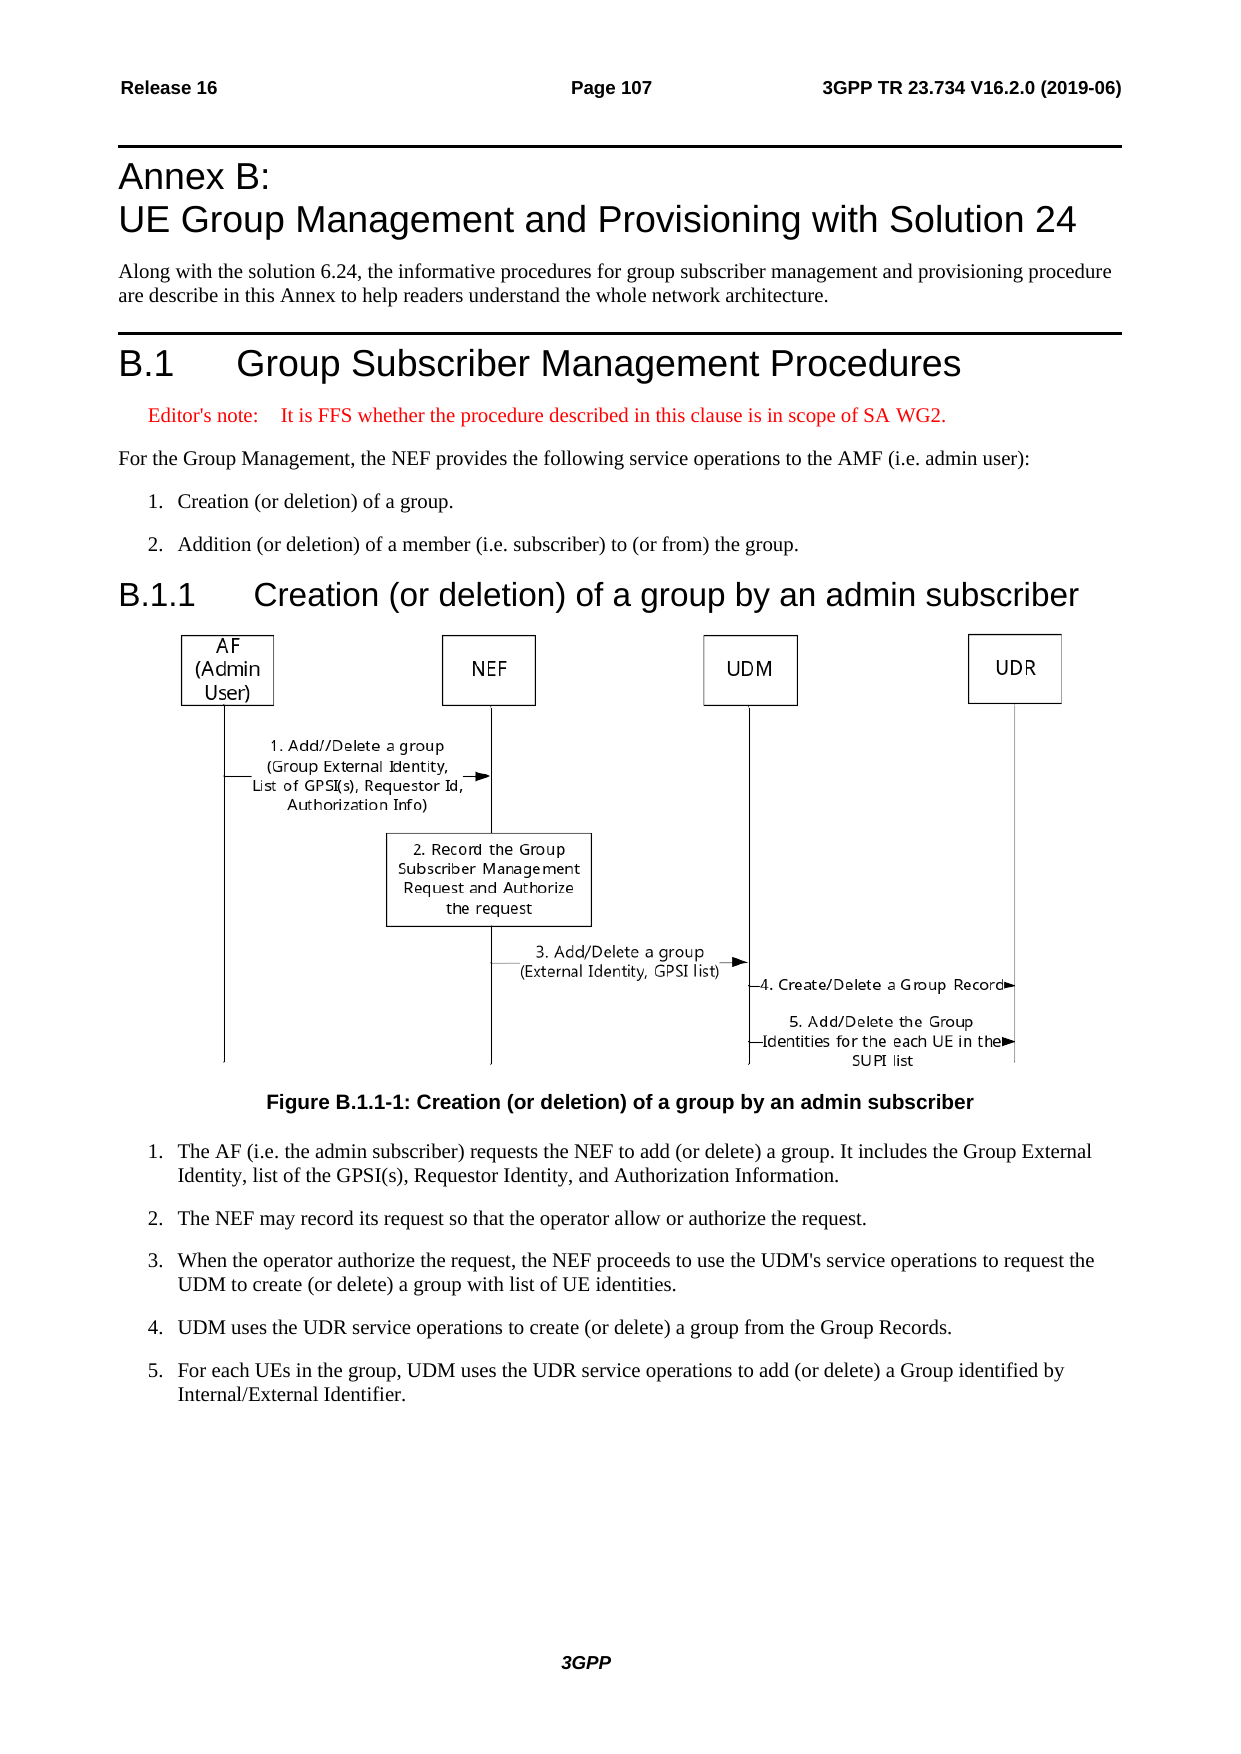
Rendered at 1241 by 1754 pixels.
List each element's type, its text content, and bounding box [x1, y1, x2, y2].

text 2. Addition (or deletion) of a member (i.e. subscriber) to (or from) the group. [148, 532, 1122, 556]
text 5. For each UEs in the group, UDM uses the UDR service operations to add (or delete) a Group identified by Internal/External Identifier. [148, 1358, 1122, 1406]
subtitle B.1 Group Subscriber Management Procedures [118, 335, 1122, 384]
text 3. When the operator authorize the request, the NEF proceeds to use the UDM's service operations to request the UDM to create (or delete) a group with list of UE identities. [148, 1248, 1122, 1296]
text Figure B.1.1-1: Creation (or deletion) of a group by an admin subscriber [118, 1090, 1122, 1114]
text 1. The AF (i.e. the admin subscriber) requests the NEF to add (or delete) a group. It includes the Group External Identity, list of the GPSI(s), Requestor Identity, and Authorization Information. [148, 1139, 1122, 1187]
text Along with the solution 6.24, the informative procedures for group subscriber management and provisioning procedure are describe in this Annex to help readers understand the whole network architecture. [118, 259, 1122, 307]
text 1. Creation (or deletion) of a group. [148, 489, 1122, 513]
text 2. The NEF may record its request so that the operator allow or authorize the request. [148, 1206, 1122, 1229]
text Editor's note: It is FFS whether the procedure described in this clause is in scope of SA WG2. [148, 403, 1122, 427]
text For the Group Management, the NEF provides the following service operations to the AMF (i.e. admin user): [118, 446, 1122, 470]
text 4. UDM uses the UDR service operations to create (or delete) a group from the Group Records. [148, 1315, 1122, 1339]
subtitle Annex B: UE Group Management and Provisioning with Solution 24 [118, 148, 1122, 240]
subtitle B.1.1 Creation (or deletion) of a group by an admin subscriber [118, 574, 1122, 613]
